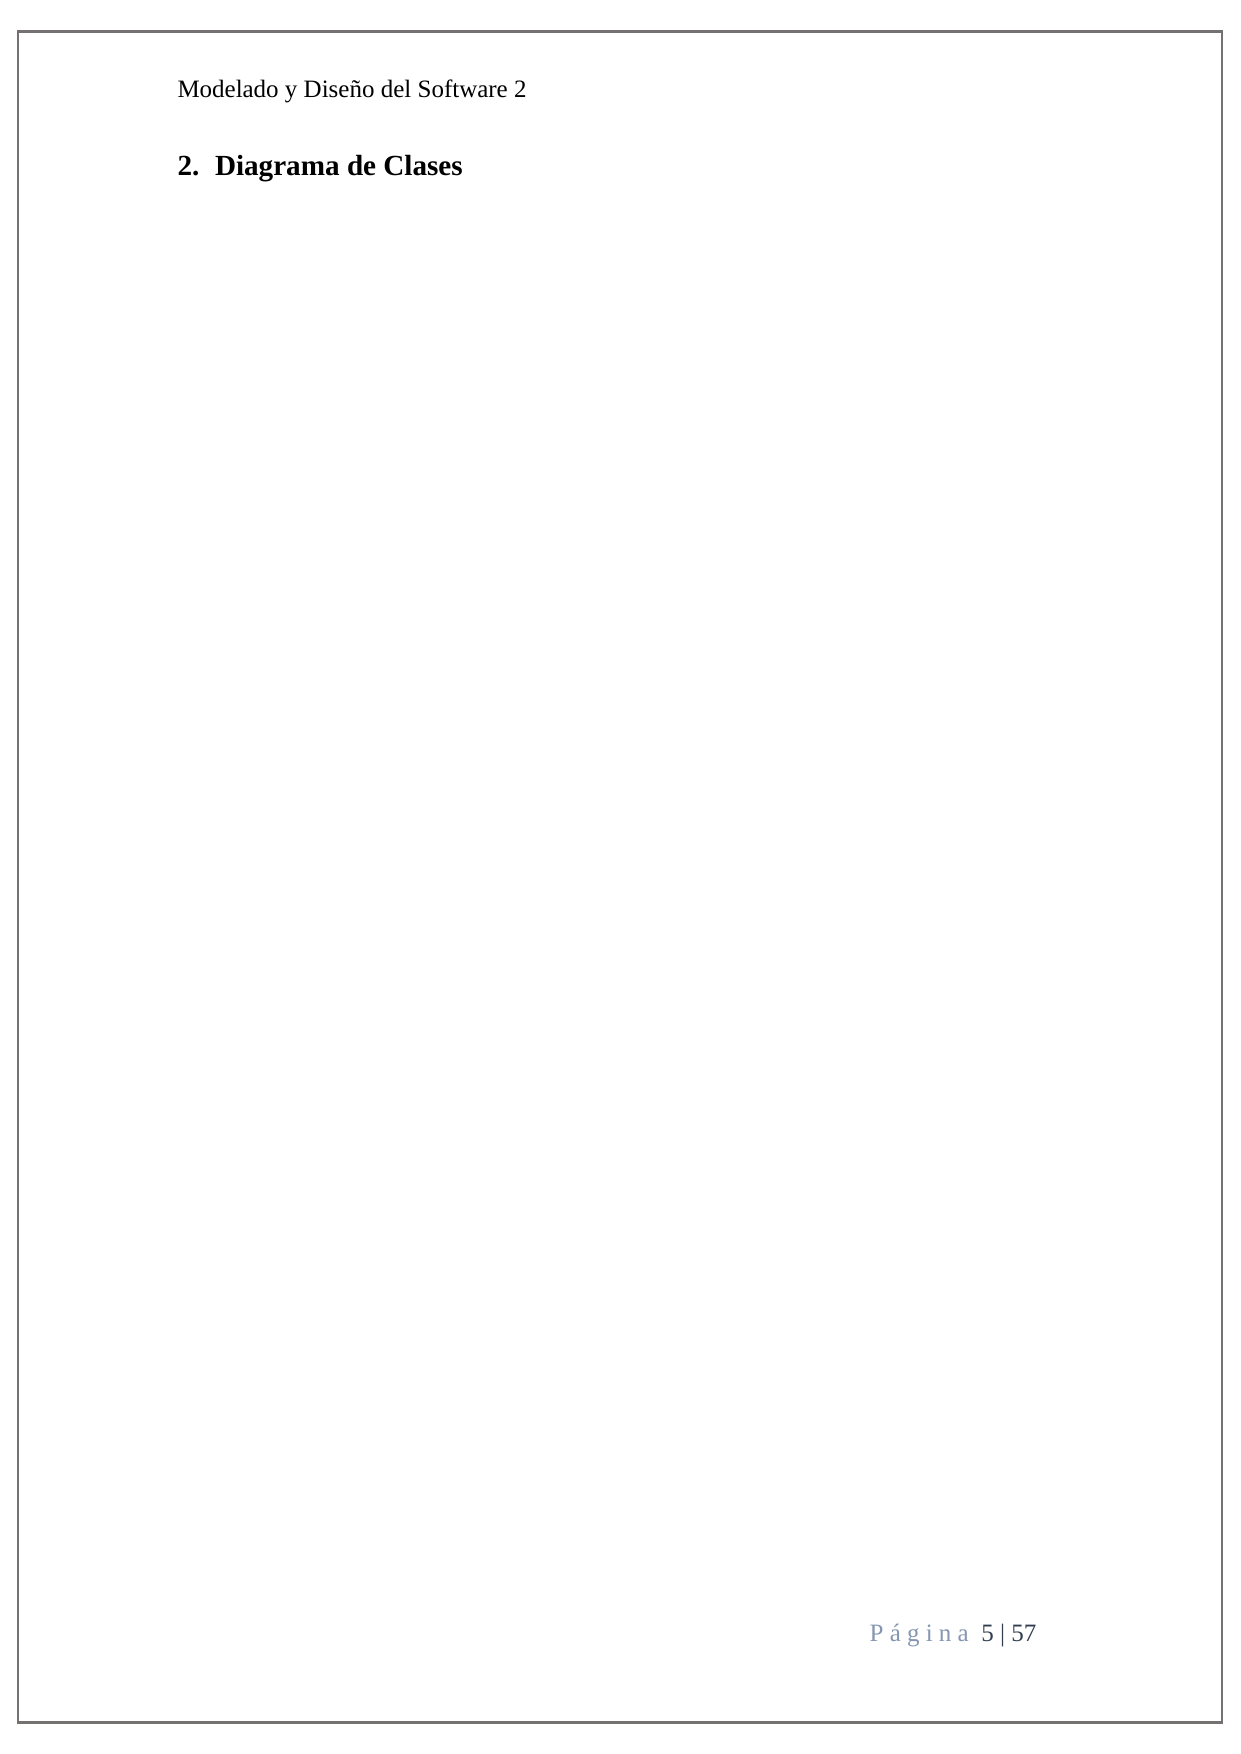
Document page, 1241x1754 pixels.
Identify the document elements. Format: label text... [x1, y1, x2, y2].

subtitle Diagrama de Clases [177, 148, 1063, 181]
